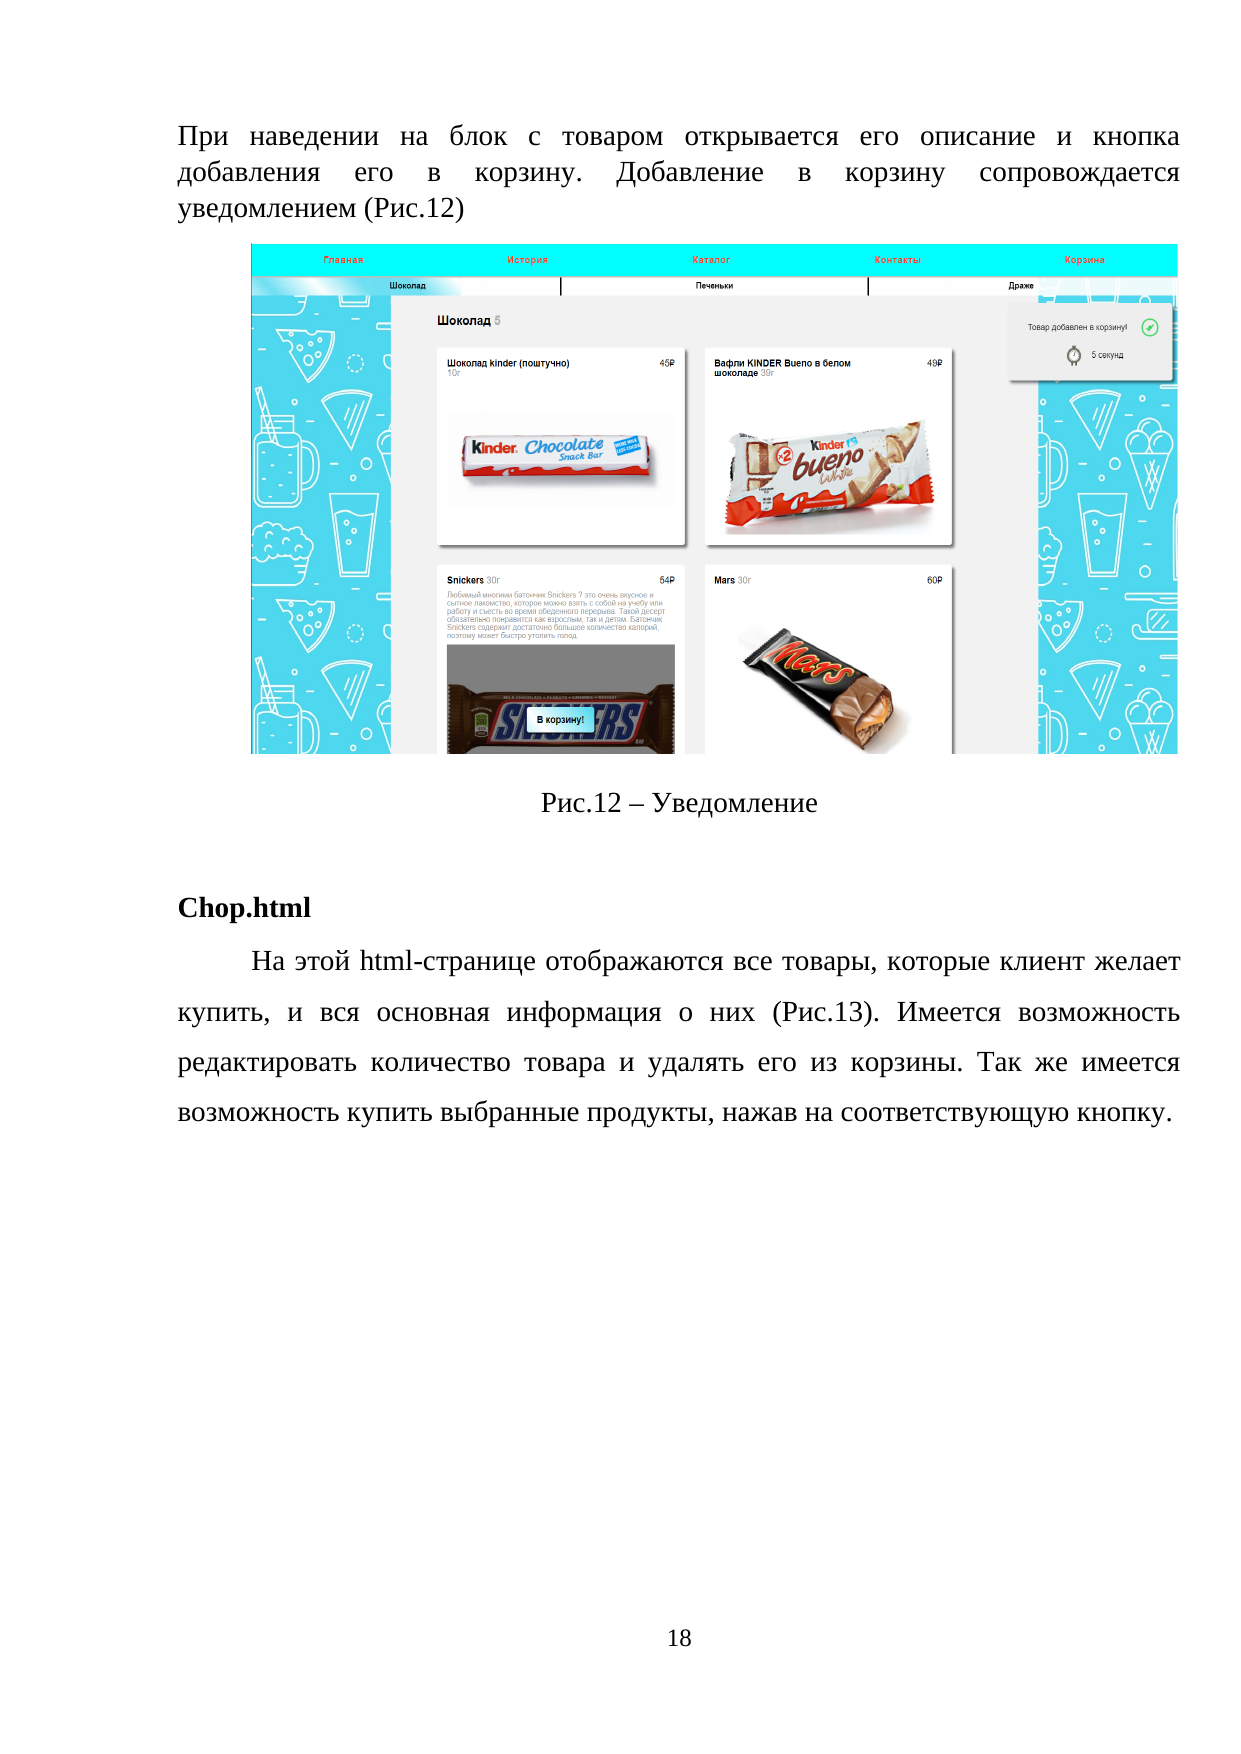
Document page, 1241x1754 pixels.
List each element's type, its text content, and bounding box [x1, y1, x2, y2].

text Chop.html [177, 891, 1181, 924]
text При наведении на блок с товаром открывается его описание и кнопка добавления его в корзину. Добавление в корзину сопровождается уведомлением (Рис.12) [177, 118, 1181, 224]
picture [251, 243, 1179, 754]
text На этой html-странице отображаются все товары, которые клиент желает купить, и вся основная информация о них (Рис.13). Имеется возможность редактировать количество товара и удалять его из корзины. Так же имеется возможность купить выбранные продукты, нажав на соответствующую кнопку. [177, 943, 1181, 1128]
text Рис.12 – Уведомление [177, 785, 1181, 818]
